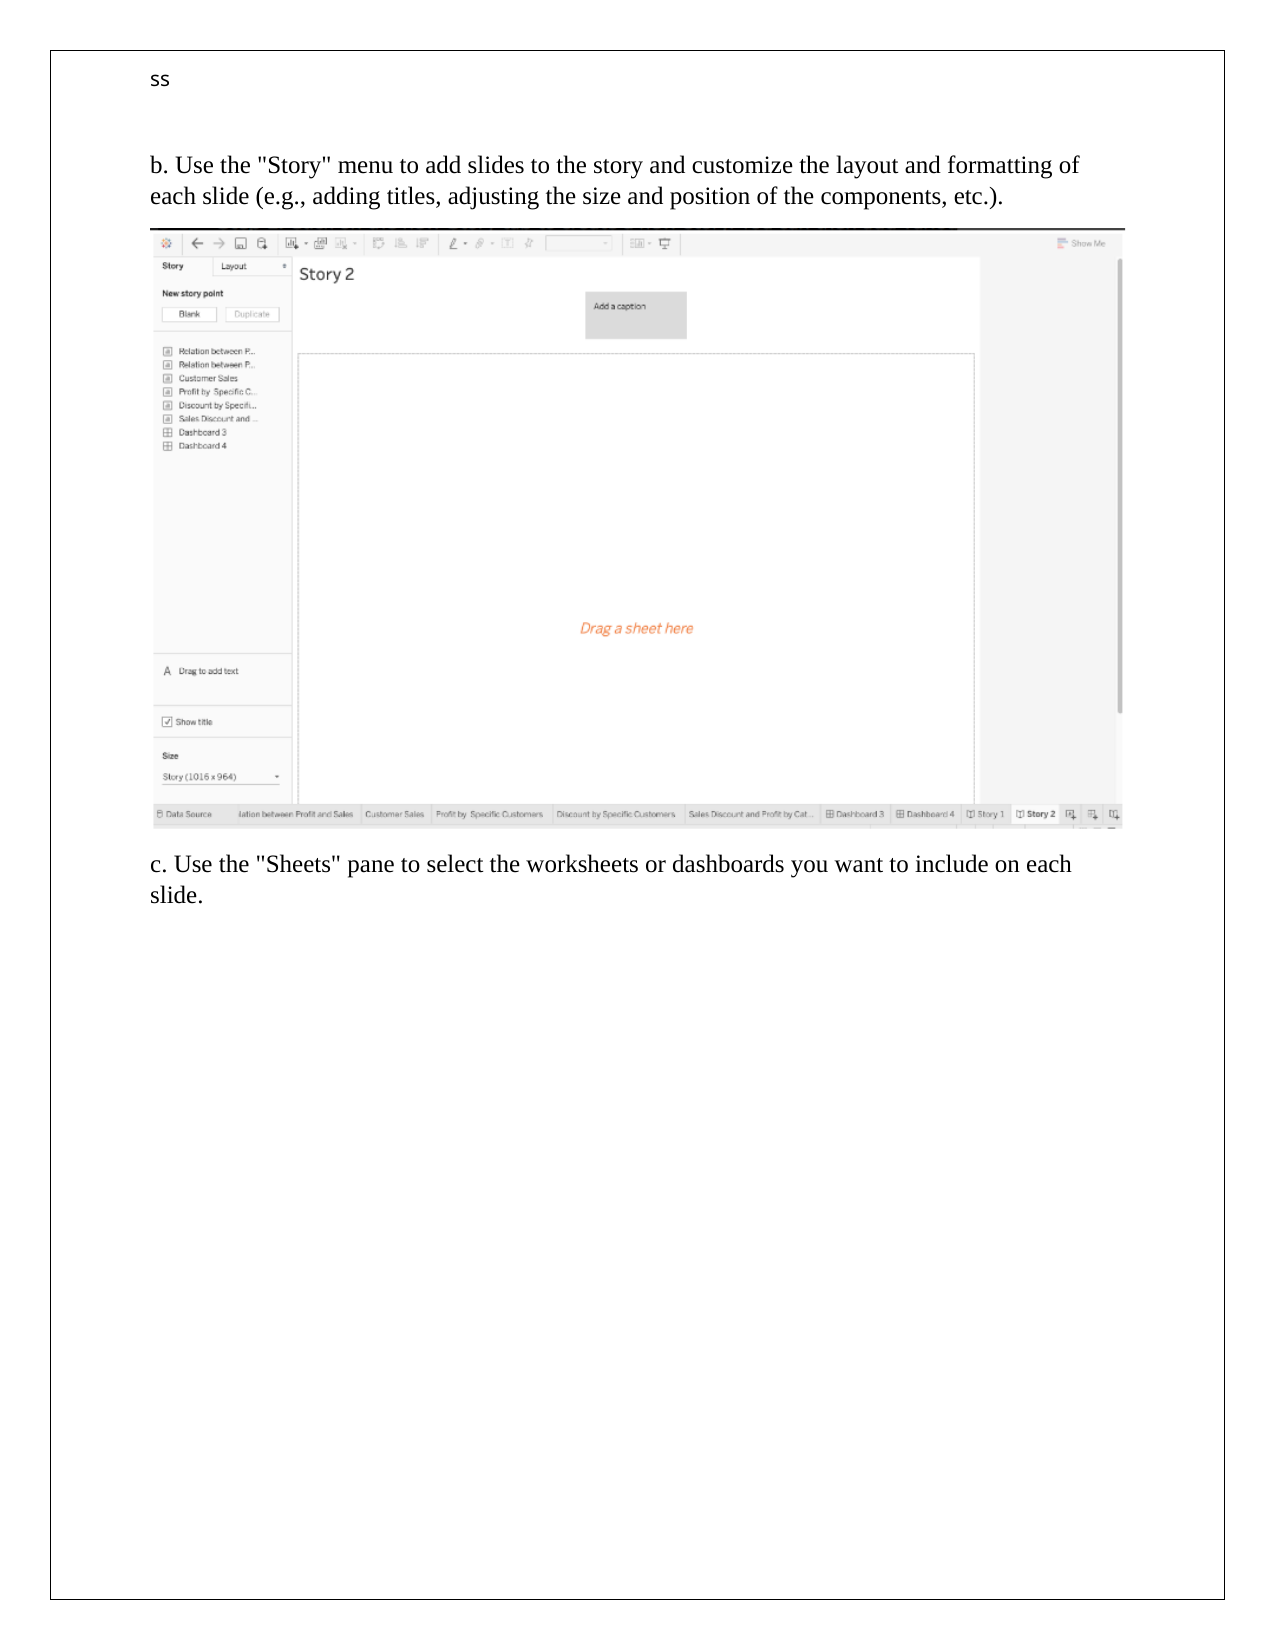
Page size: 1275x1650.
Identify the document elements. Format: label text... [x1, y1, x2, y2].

text b. Use the "Story" menu to add slides to the story and customize the layout and formatting of each slide (e.g., adding titles, adjusting the size and position of the components, etc.). [150, 150, 1125, 210]
text c. Use the "Sheets" pane to select the worksheets or dashboards you want to include on each slide. [150, 849, 1125, 909]
picture [150, 228, 1125, 830]
